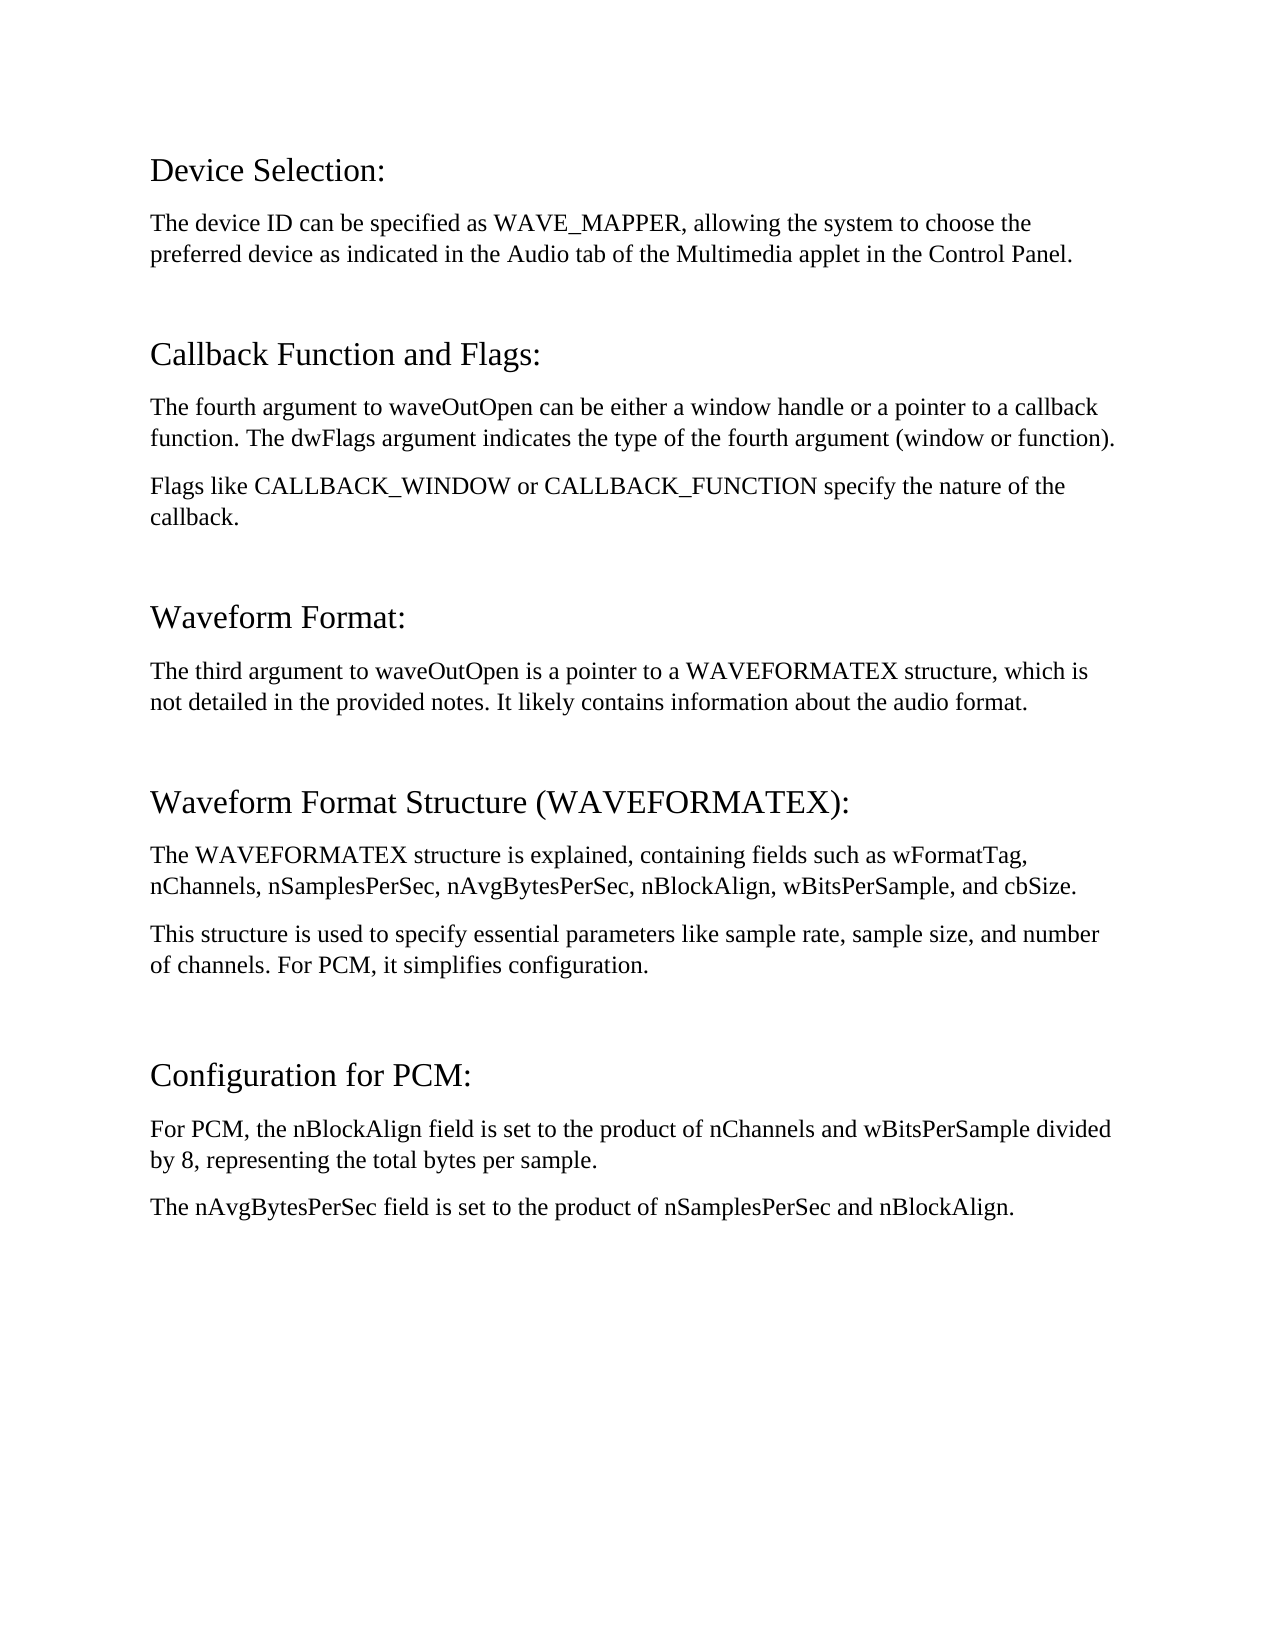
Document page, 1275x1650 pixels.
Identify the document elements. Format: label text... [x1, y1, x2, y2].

text The device ID can be specified as WAVE_MAPPER, allowing the system to choose the preferred device as indicated in the Audio tab of the Multimedia applet in the Control Panel. [150, 208, 1125, 268]
text Flags like CALLBACK_WINDOW or CALLBACK_FUNCTION specify the nature of the callback. [150, 471, 1125, 531]
text The nAvgBytesPerSec field is set to the product of nSamplesPerSec and nBlockAlign. [150, 1192, 1125, 1221]
text For PCM, the nBlockAlign field is set to the product of nChannels and wBitsPerSample divided by 8, representing the total bytes per sample. [150, 1114, 1125, 1173]
text This structure is used to specify essential parameters like sample rate, sample size, and number of channels. For PCM, it simplifies configuration. [150, 919, 1125, 979]
text The third argument to waveOutOpen is a pointer to a WAVEFORMATEX structure, which is not detailed in the provided notes. It likely contains information about the audio format. [150, 656, 1125, 716]
text The fourth argument to waveOutOpen can be either a window handle or a pointer to a callback function. The dwFlags argument indicates the type of the fourth argument (window or function). [150, 392, 1125, 452]
text Configuration for PCM: [150, 1056, 1125, 1094]
text Waveform Format Structure (WAVEFORMATEX): [150, 782, 1125, 821]
text The WAVEFORMATEX structure is explained, containing fields such as wFormatTag, nChannels, nSamplesPerSec, nAvgBytesPerSec, nBlockAlign, wBitsPerSample, and cbSize. [150, 840, 1125, 900]
text Callback Function and Flags: [150, 334, 1125, 373]
text Device Selection: [150, 150, 1125, 188]
text Waveform Format: [150, 598, 1125, 636]
